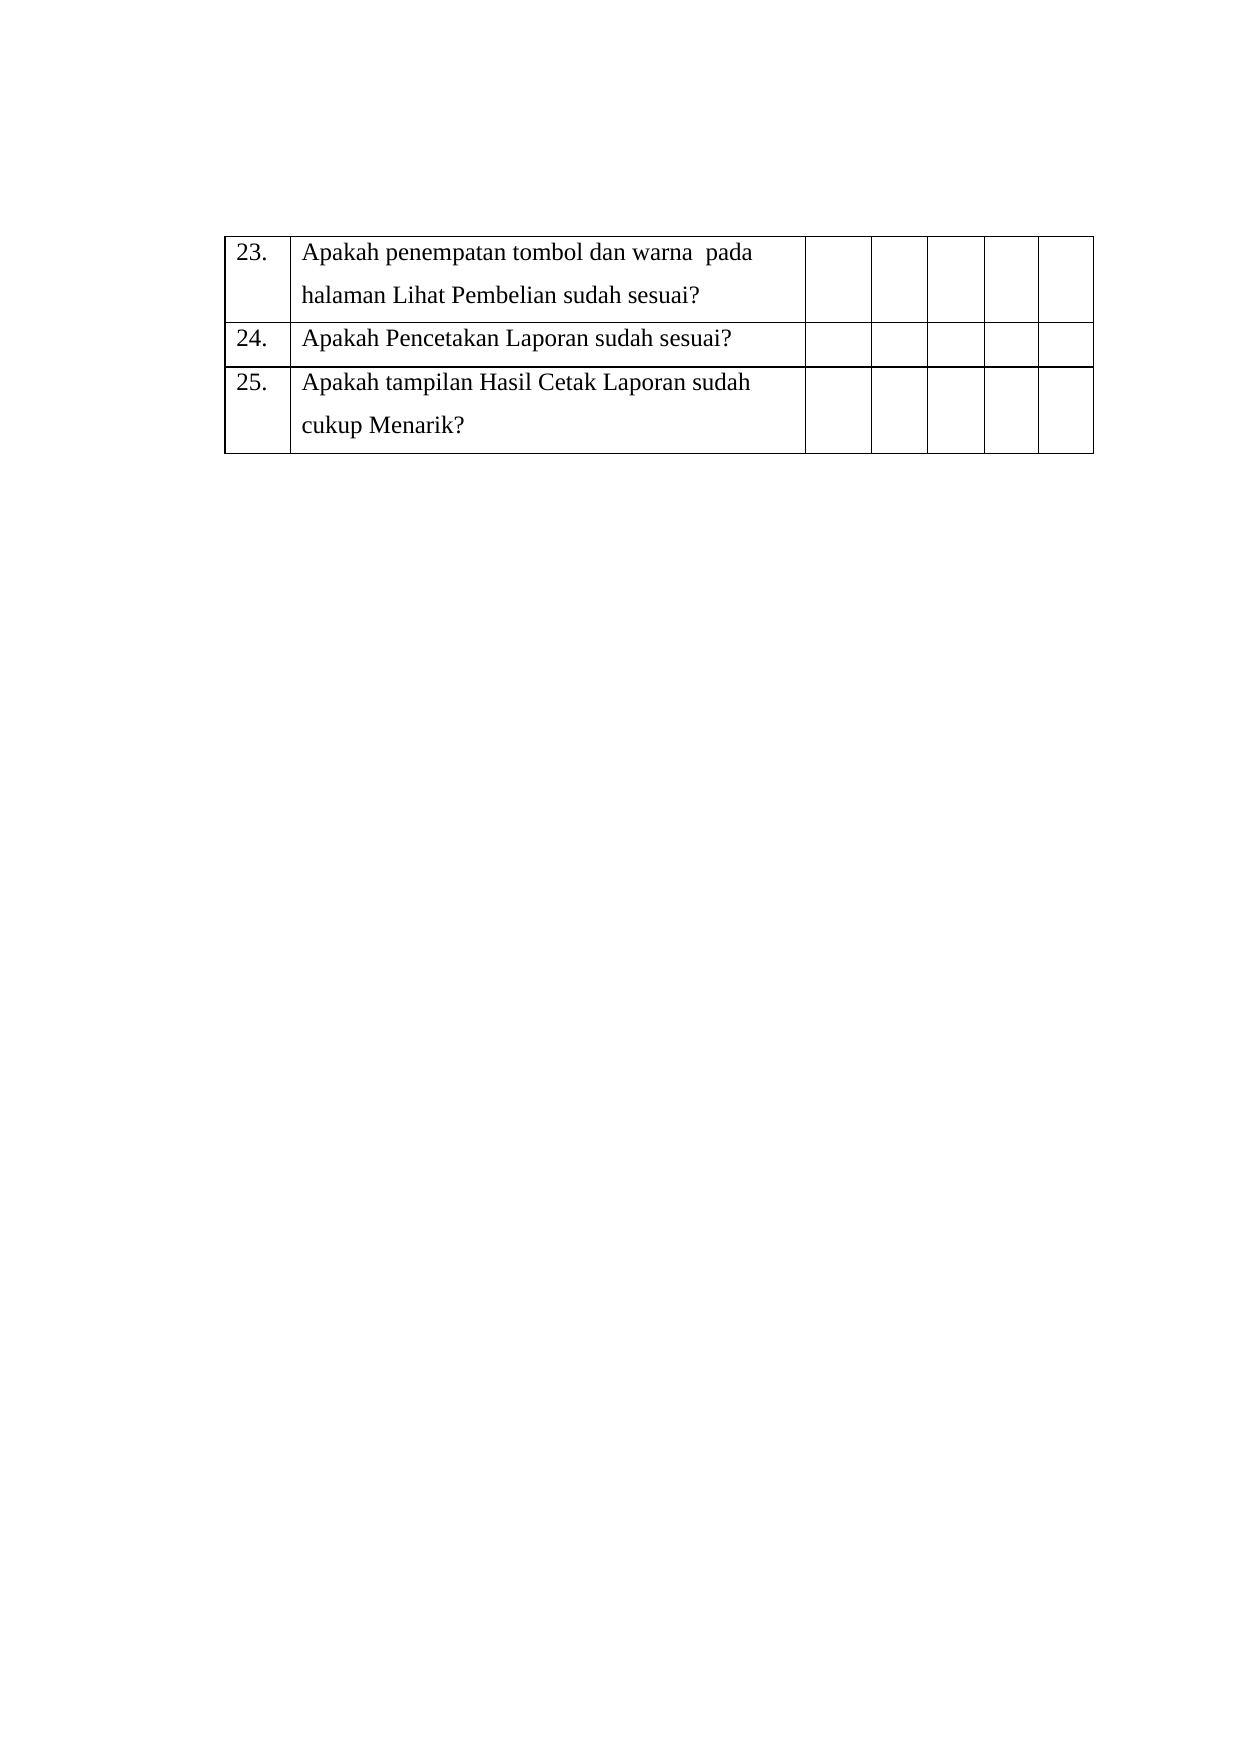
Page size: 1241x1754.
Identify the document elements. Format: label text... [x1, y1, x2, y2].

table_cell [872, 368, 927, 452]
table_cell [1039, 323, 1093, 366]
table_cell 24. [226, 323, 290, 366]
table_cell Apakah penempatan tombol dan warna pada halaman Lihat Pembelian sudah sesuai? [291, 237, 805, 322]
table_cell [985, 323, 1038, 366]
table_cell [1039, 368, 1093, 452]
table_cell [806, 368, 871, 452]
table_cell [806, 323, 871, 366]
table_cell Apakah tampilan Hasil Cetak Laporan sudah cukup Menarik? [291, 368, 805, 452]
table_cell [928, 323, 984, 366]
table_cell Apakah Pencetakan Laporan sudah sesuai? [291, 323, 805, 366]
table_cell [985, 237, 1038, 322]
table_cell [872, 323, 927, 366]
table_cell [872, 237, 927, 322]
table_cell [806, 237, 871, 322]
table_cell [985, 368, 1038, 452]
table_cell [1039, 237, 1093, 322]
table_cell 25. [226, 368, 290, 452]
table_cell 23. [226, 237, 290, 322]
table_cell [928, 237, 984, 322]
table_cell [928, 368, 984, 452]
